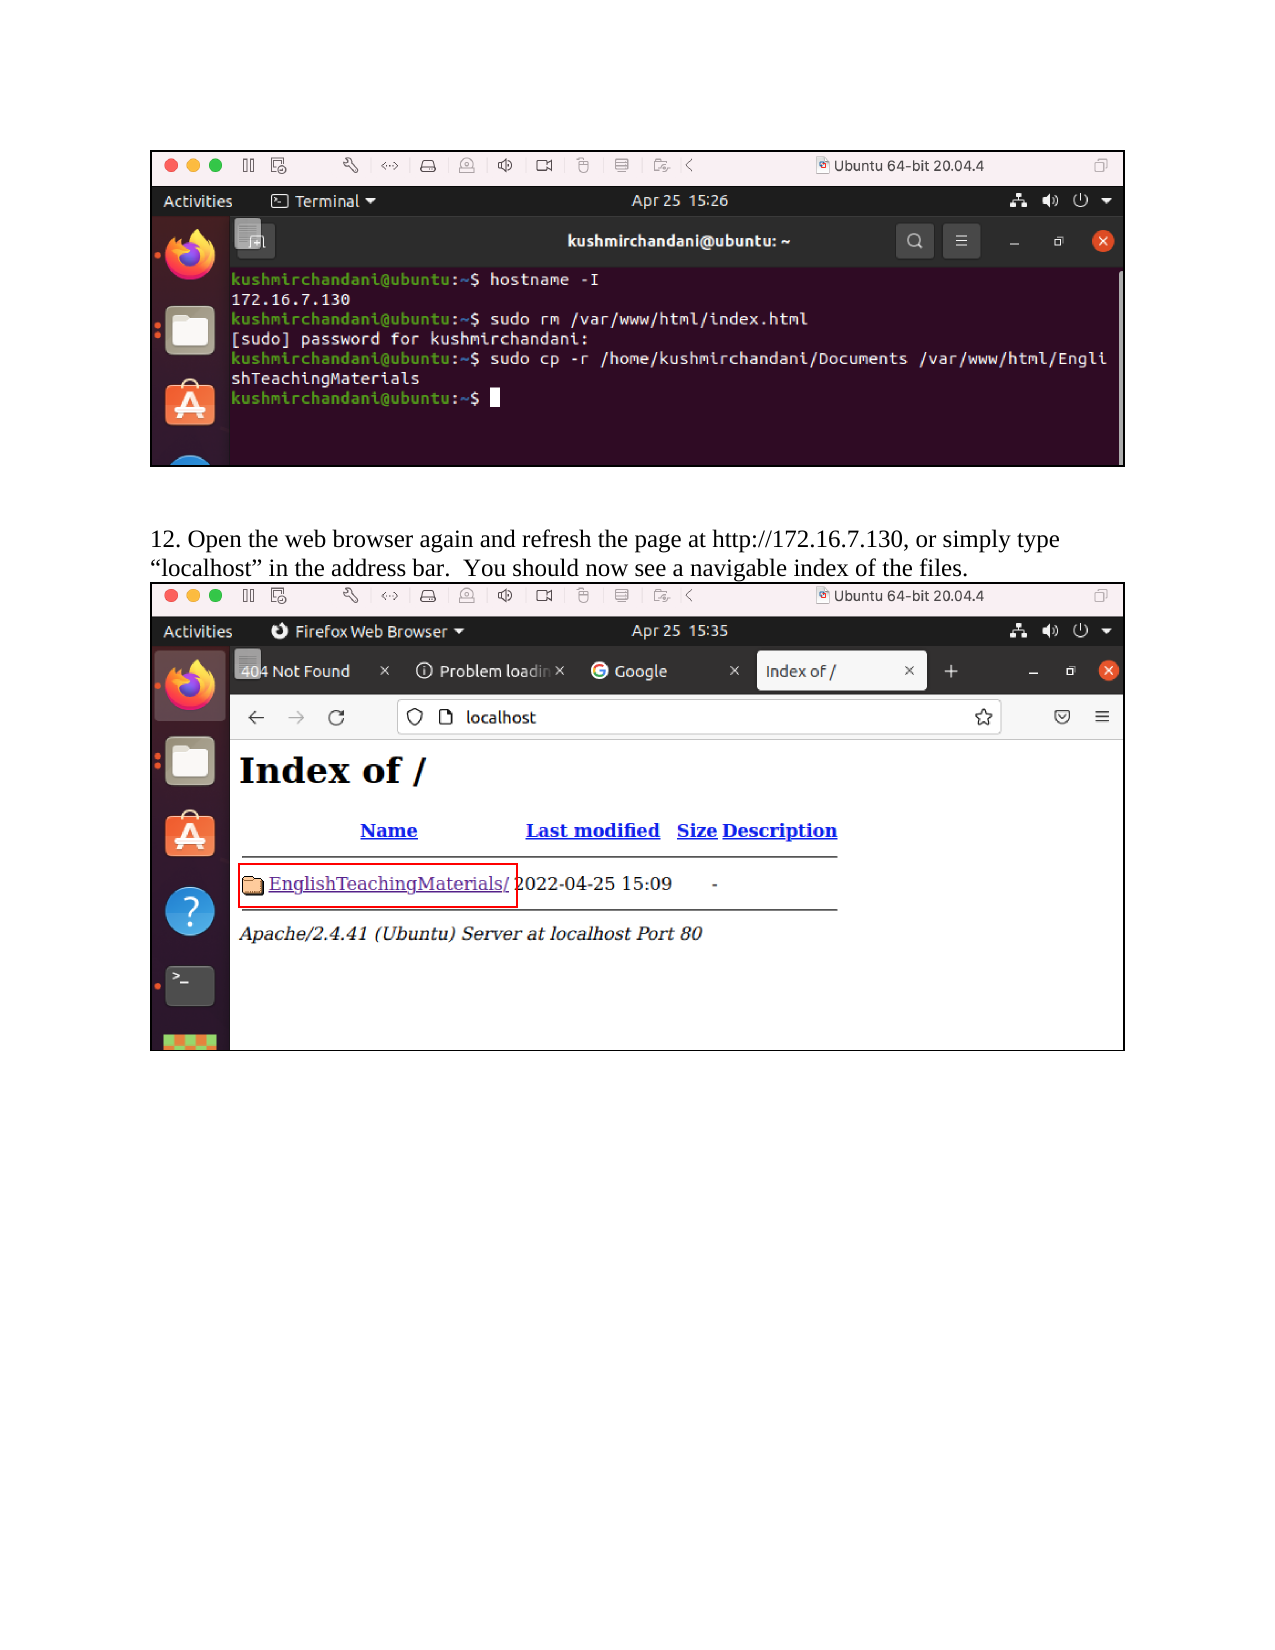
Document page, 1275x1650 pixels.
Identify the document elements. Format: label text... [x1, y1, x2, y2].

text 12. Open the web browser again and refresh the page at http://172.16.7.130, or simply type “localhost” in the address bar. You should now see a navigable index of the files. [150, 524, 1125, 582]
picture [152, 584, 1123, 1050]
picture [152, 152, 1123, 465]
